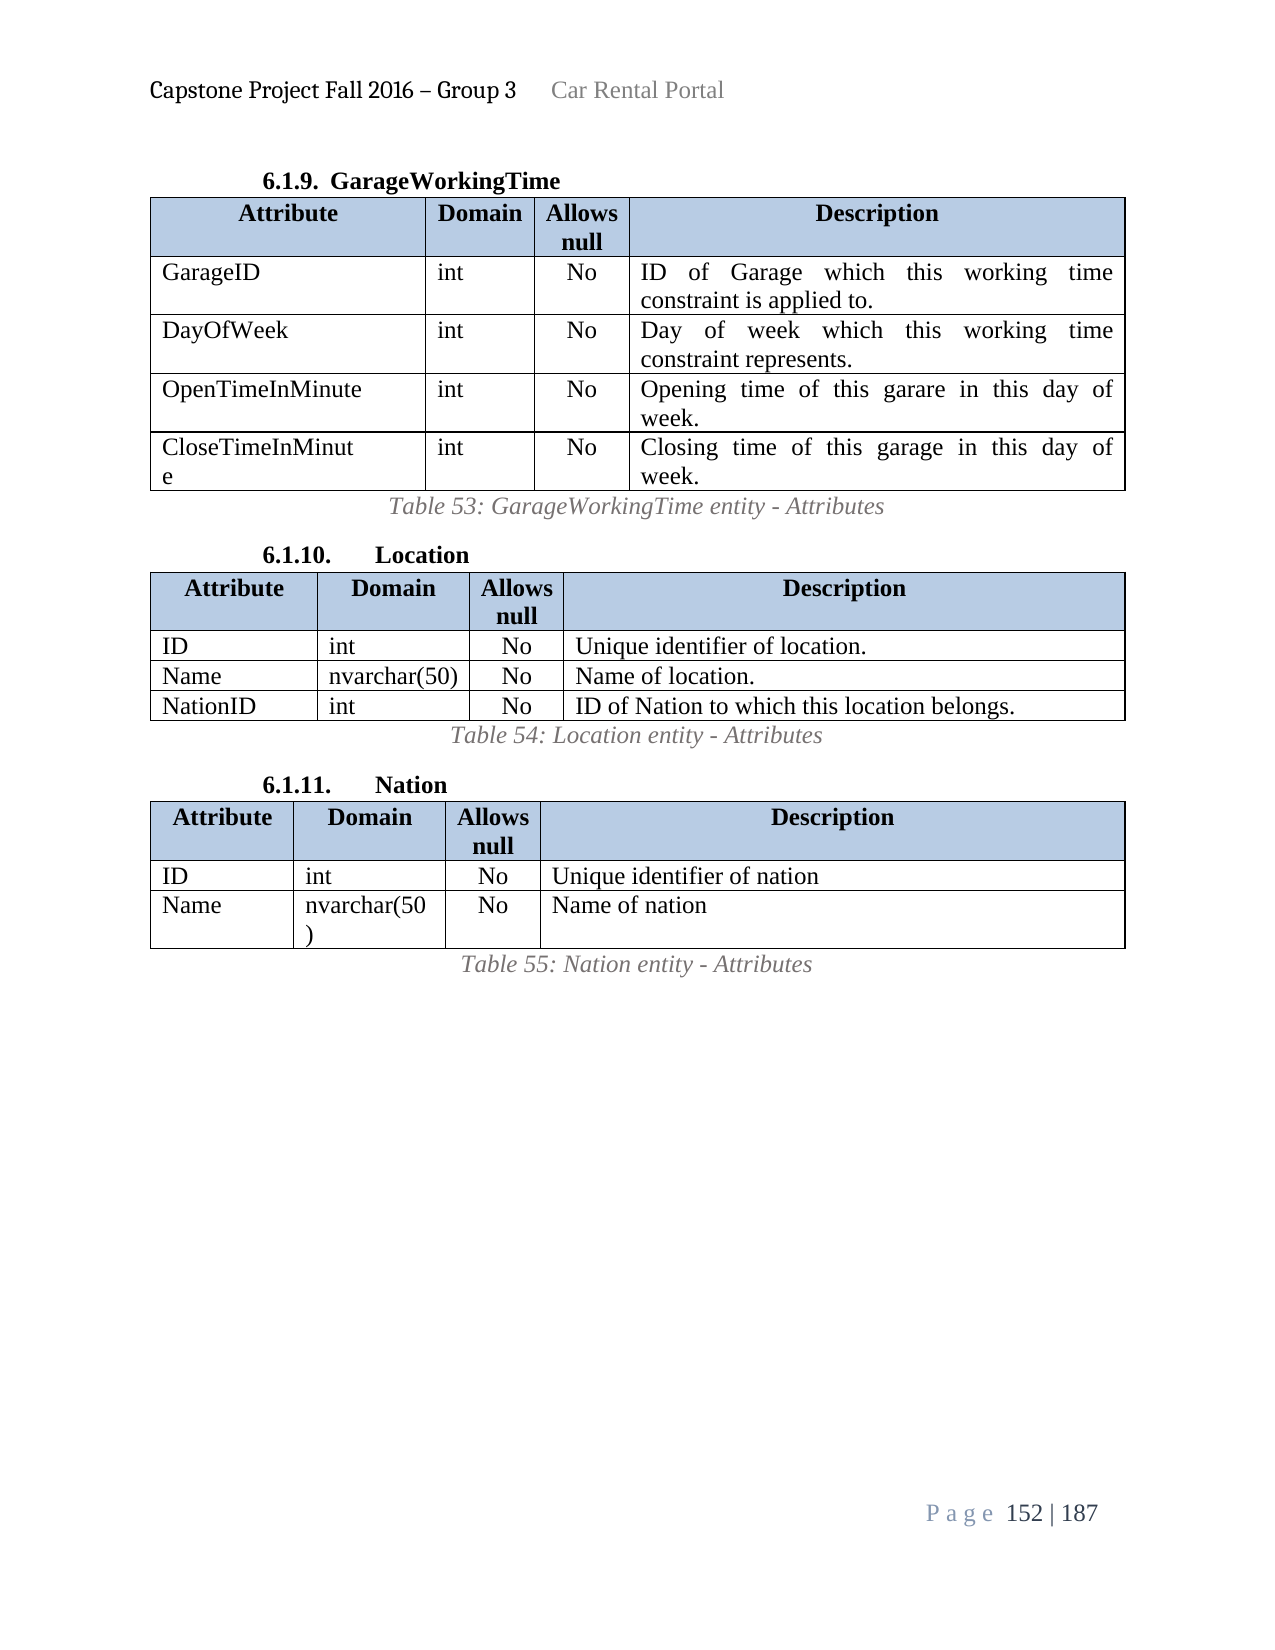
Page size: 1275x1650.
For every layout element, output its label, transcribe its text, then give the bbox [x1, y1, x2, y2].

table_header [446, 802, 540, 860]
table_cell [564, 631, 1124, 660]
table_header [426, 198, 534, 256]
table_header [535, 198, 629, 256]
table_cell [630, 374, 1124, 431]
subtitle Nation [262, 770, 1125, 799]
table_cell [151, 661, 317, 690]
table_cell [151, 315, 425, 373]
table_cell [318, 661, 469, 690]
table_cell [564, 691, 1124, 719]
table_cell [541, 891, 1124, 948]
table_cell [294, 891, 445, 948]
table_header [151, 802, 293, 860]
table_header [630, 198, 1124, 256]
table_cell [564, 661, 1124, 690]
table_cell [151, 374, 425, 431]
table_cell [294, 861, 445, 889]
text Table 53: GarageWorkingTime entity - Attributes [150, 491, 1125, 520]
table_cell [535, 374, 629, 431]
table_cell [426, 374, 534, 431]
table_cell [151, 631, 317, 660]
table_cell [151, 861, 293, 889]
text Table 55: Nation entity - Attributes [150, 949, 1125, 978]
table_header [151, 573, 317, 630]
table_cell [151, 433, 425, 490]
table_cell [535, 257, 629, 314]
text Table 54: Location entity - Attributes [150, 721, 1125, 749]
subtitle GarageWorkingTime [262, 166, 1125, 195]
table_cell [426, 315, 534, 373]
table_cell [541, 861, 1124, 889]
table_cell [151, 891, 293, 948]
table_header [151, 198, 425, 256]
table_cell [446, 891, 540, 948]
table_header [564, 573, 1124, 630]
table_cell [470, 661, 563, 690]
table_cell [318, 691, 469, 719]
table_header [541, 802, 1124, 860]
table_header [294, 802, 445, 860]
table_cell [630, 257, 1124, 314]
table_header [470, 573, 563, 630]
subtitle Location [262, 541, 1125, 569]
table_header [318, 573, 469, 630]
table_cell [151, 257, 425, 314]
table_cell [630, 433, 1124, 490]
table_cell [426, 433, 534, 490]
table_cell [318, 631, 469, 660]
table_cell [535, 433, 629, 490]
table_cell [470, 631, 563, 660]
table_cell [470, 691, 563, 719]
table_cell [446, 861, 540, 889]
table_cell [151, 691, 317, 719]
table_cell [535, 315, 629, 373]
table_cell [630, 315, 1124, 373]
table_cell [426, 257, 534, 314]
